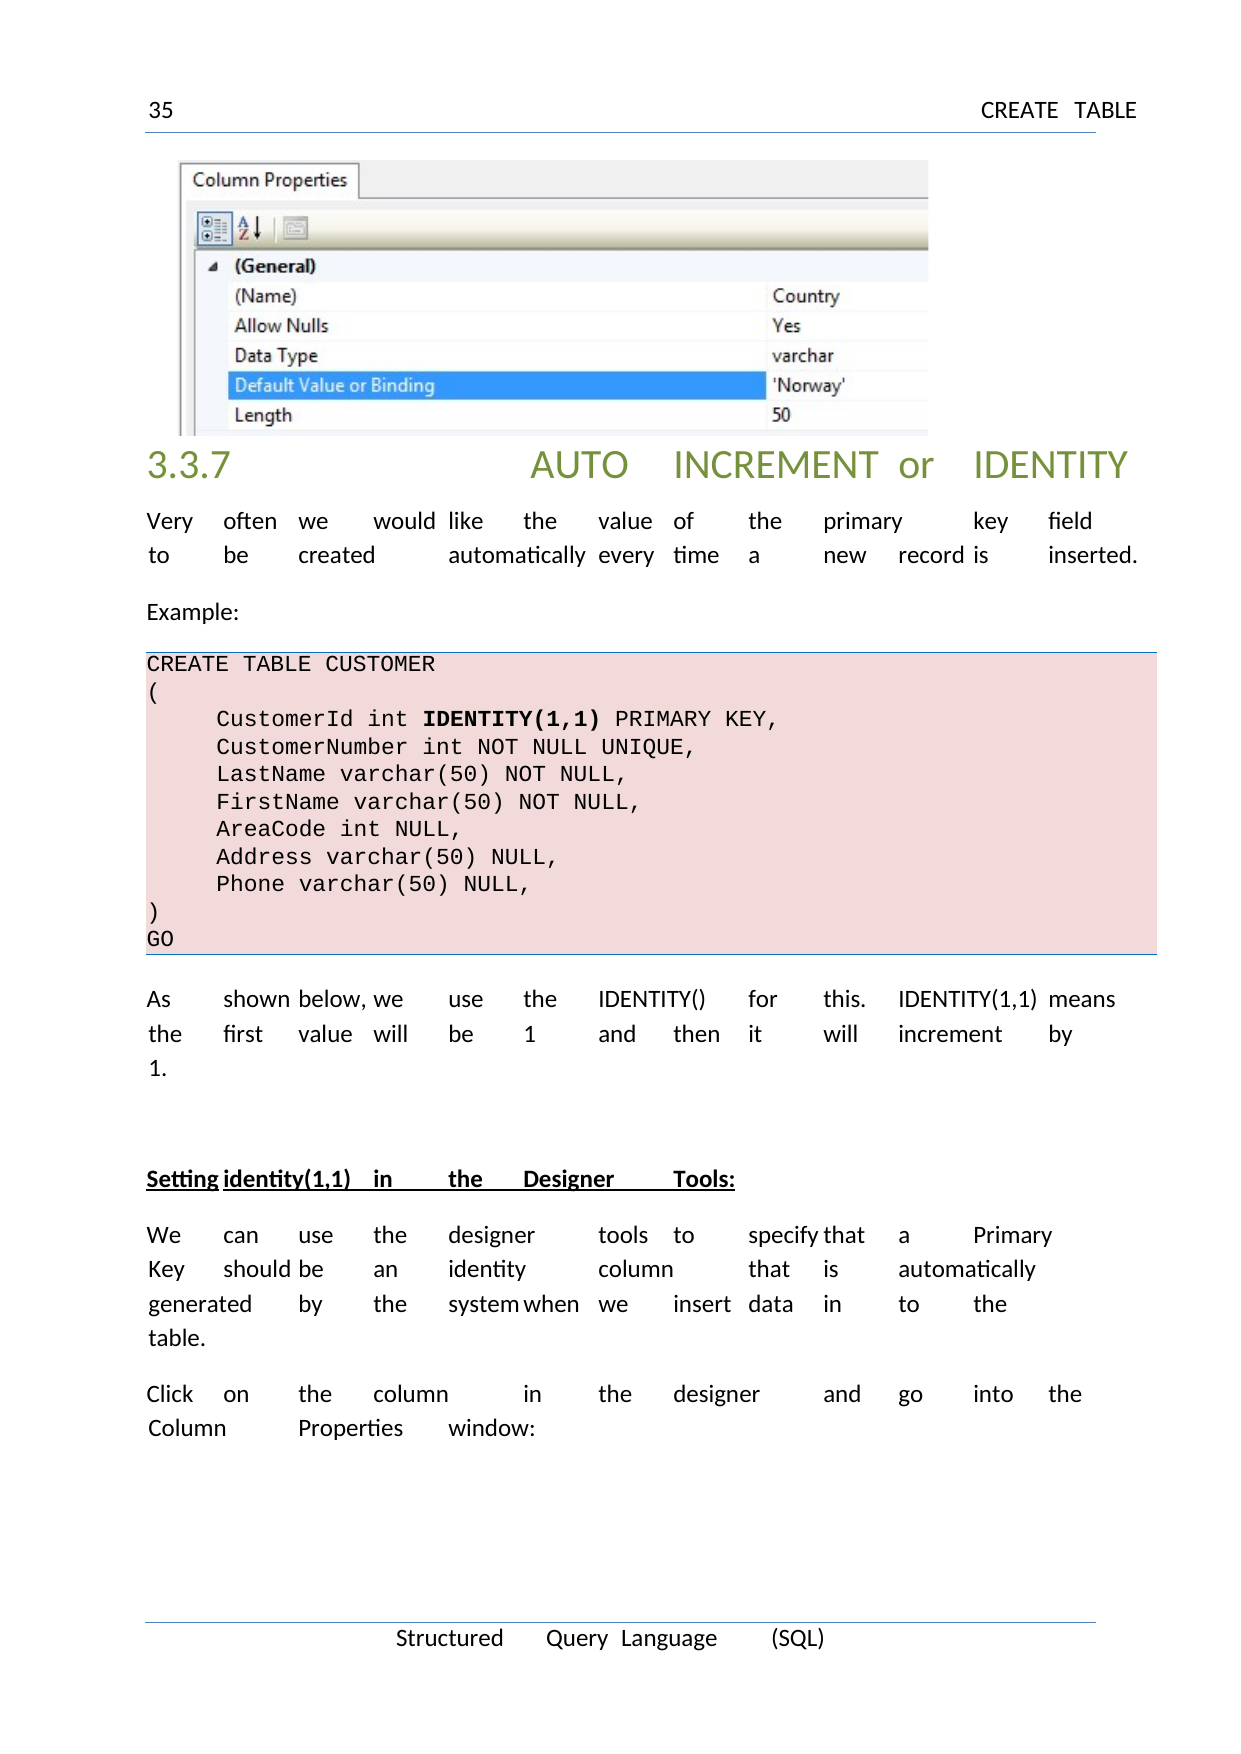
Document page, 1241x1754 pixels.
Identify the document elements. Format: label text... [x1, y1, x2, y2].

picture [177, 160, 929, 436]
text FirstName varchar(50) NOT NULL, [146, 789, 1157, 816]
text LastName varchar(50) NOT NULL, [146, 762, 1157, 789]
text Setting identity(1,1) in the Designer Tools: [146, 1163, 1157, 1194]
text Very often we would like the value of the primary key field to be created automatically every time a new record is inserted. [146, 506, 1143, 570]
text As shown below, we use the IDENTITY() for this. IDENTITY(1,1) means the first value will be 1 and then it will increment by 1. [146, 984, 1132, 1082]
text GO [146, 927, 1157, 954]
text Click on the column in the designer and go into the Column Properties window: [146, 1378, 1156, 1443]
subtitle 3.3.7 AUTO INCREMENT or IDENTITY [146, 438, 1157, 489]
text CustomerNumber int NOT NULL UNIQUE, [146, 734, 1157, 761]
text ( [146, 679, 1157, 706]
text CustomerId int IDENTITY(1,1) PRIMARY KEY, [146, 707, 1157, 734]
text We can use the designer tools to specify that a Primary Key should be an identity column that is automatically generated by the system when we insert data in to the table. [146, 1219, 1098, 1352]
text Address varchar(50) NULL, [146, 844, 1157, 871]
text Phone varchar(50) NULL, [146, 872, 1157, 899]
text CREATE TABLE CUSTOMER [146, 653, 1157, 679]
text AreaCode int NULL, [146, 817, 1157, 844]
text Example: [146, 596, 1156, 626]
text ) [146, 899, 1157, 926]
